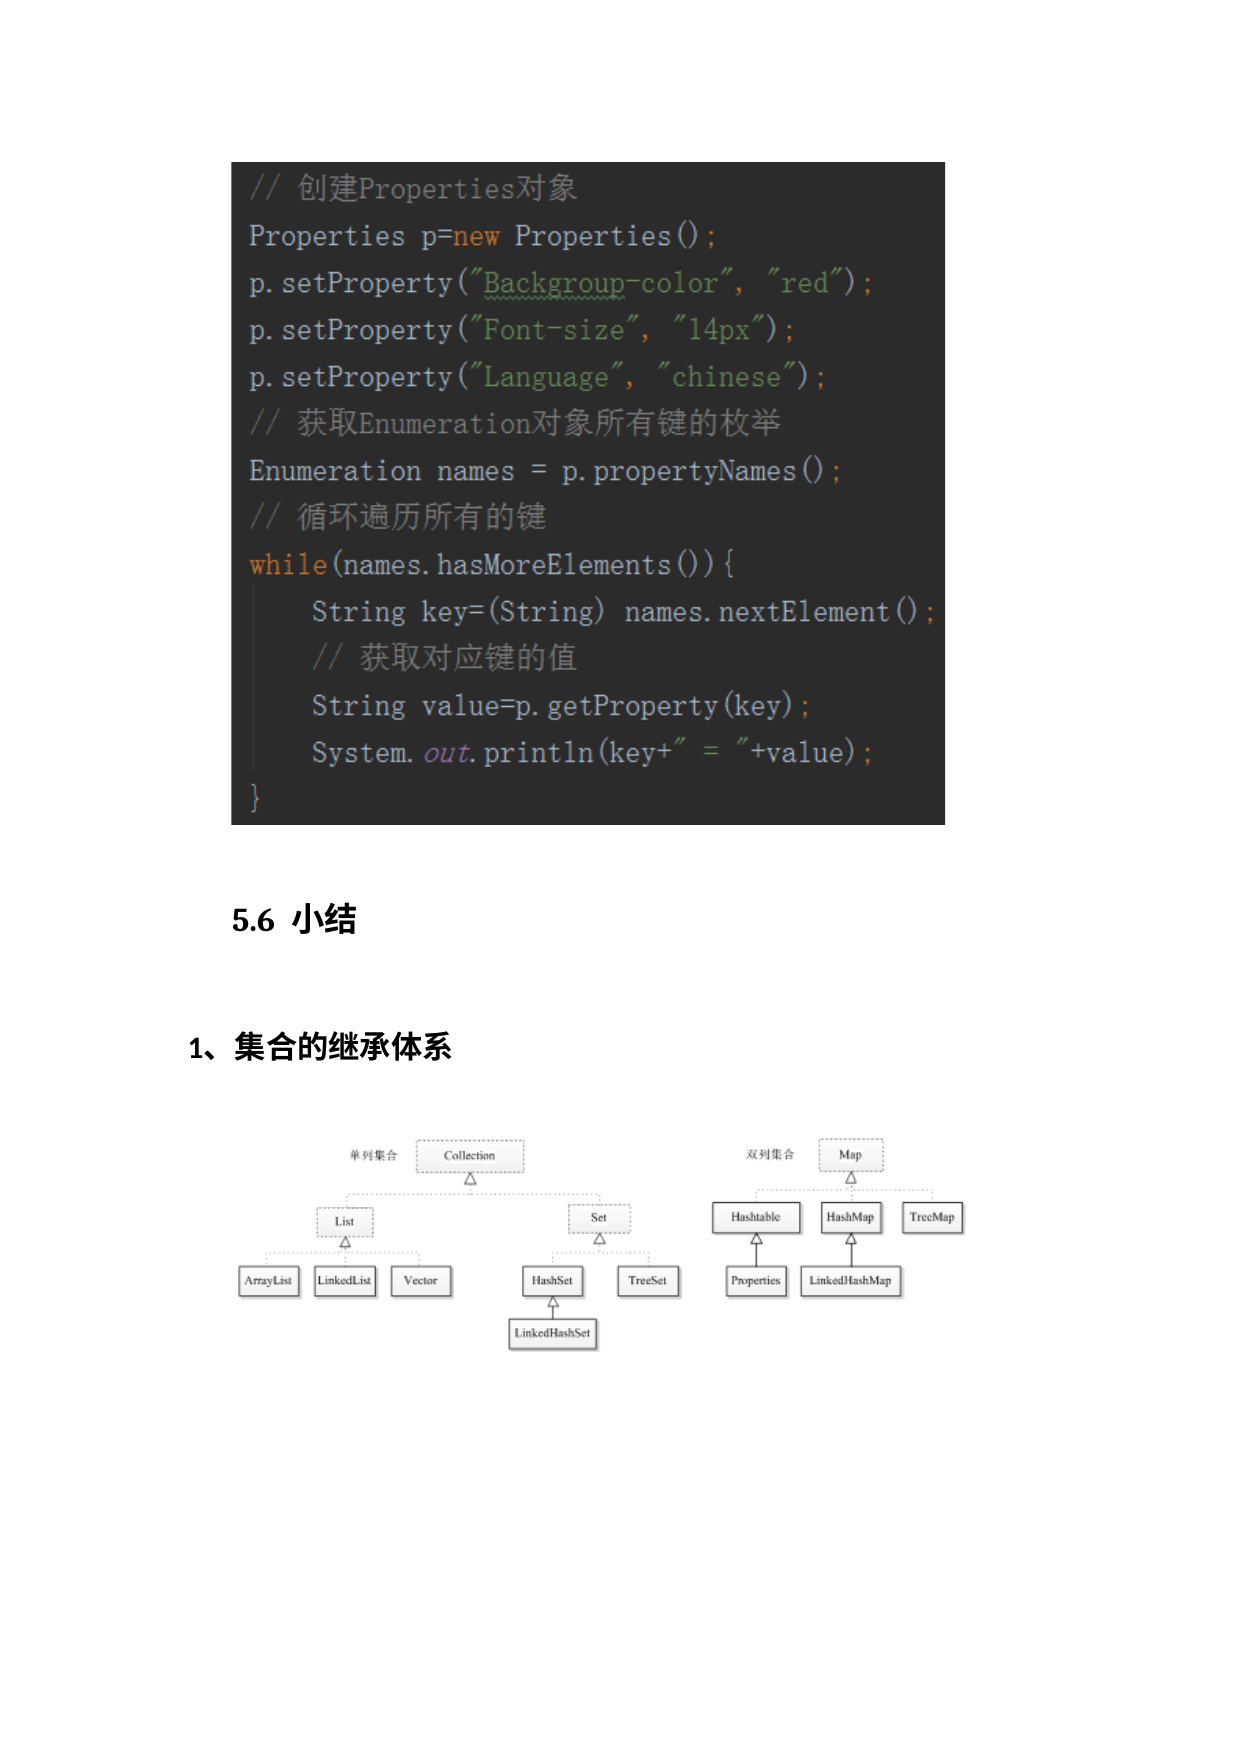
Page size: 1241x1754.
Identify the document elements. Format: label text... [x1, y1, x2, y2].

picture [237, 1137, 970, 1356]
subtitle 1、集合的继承体系 [187, 1012, 1053, 1077]
picture [231, 162, 946, 825]
subtitle 小结 [232, 885, 1053, 950]
